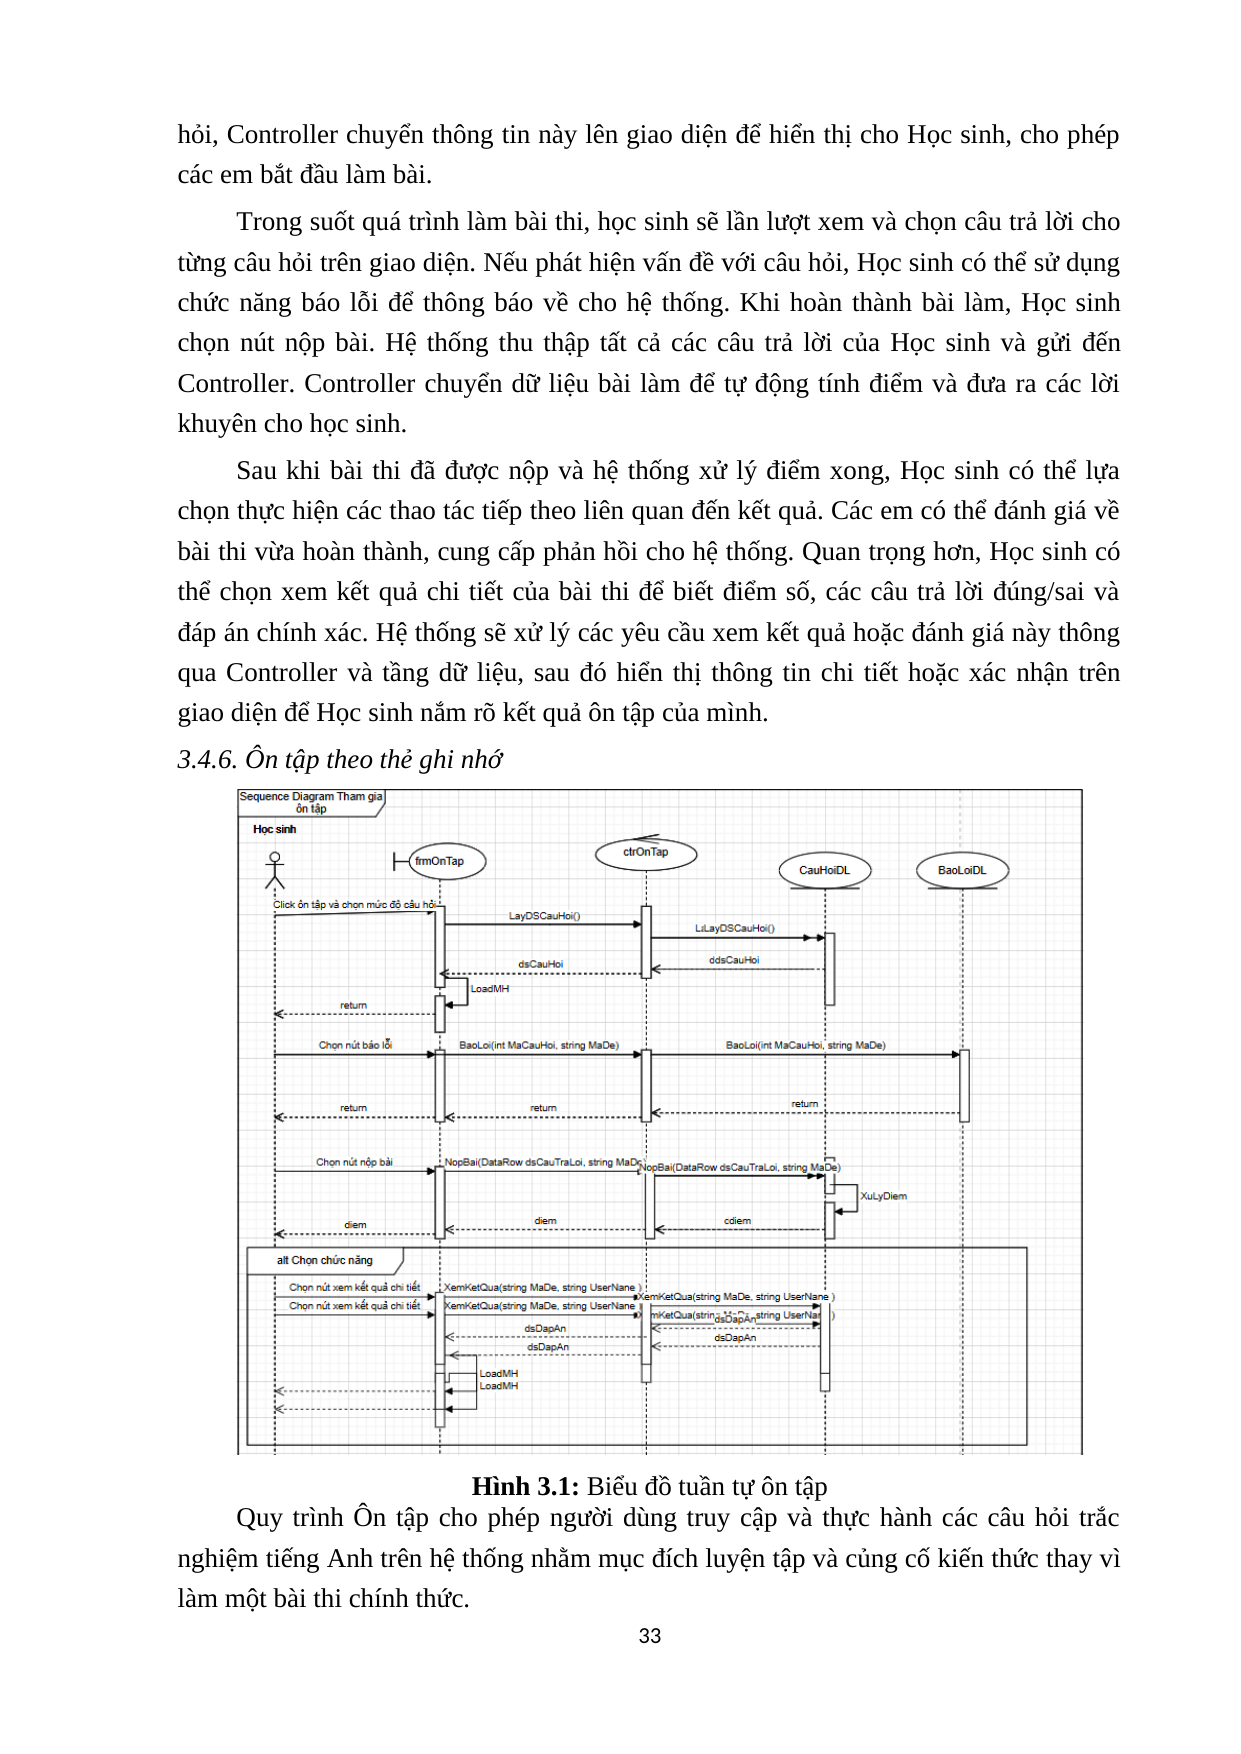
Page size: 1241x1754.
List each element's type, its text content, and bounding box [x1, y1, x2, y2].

picture [236, 789, 1084, 1455]
text Sau khi bài thi đã được nộp và hệ thống xử lý điểm xong, Học sinh có thể lựa chọn thực hiện các thao tác tiếp theo liên quan đến kết quả. Các em có thể đánh giá về bài thi vừa hoàn thành, cung cấp phản hồi cho hệ thống. Quan trọng hơn, Học sinh có thể chọn xem kết quả chi tiết của bài thi để biết điểm số, các câu trả lời đúng/sai và đáp án chính xác. Hệ thống sẽ xử lý các yêu cầu xem kết quả hoặc đánh giá này thông qua Controller và tầng dữ liệu, sau đó hiển thị thông tin chi tiết hoặc xác nhận trên giao diện để Học sinh nắm rõ kết quả ôn tập của mình. [177, 454, 1122, 728]
text Quy trình Ôn tập cho phép người dùng truy cập và thực hành các câu hỏi trắc nghiệm tiếng Anh trên hệ thống nhằm mục đích luyện tập và củng cố kiến thức thay vì làm một bài thi chính thức. [177, 1501, 1122, 1613]
text Trong suốt quá trình làm bài thi, học sinh sẽ lần lượt xem và chọn câu trả lời cho từng câu hỏi trên giao diện. Nếu phát hiện vấn đề với câu hỏi, Học sinh có thể sử dụng chức năng báo lỗi để thông báo về cho hệ thống. Khi hoàn thành bài làm, Học sinh chọn nút nộp bài. Hệ thống thu thập tất cả các câu trả lời của Học sinh và gửi đến Controller. Controller chuyển dữ liệu bài làm để tự động tính điểm và đưa ra các lời khuyên cho học sinh. [177, 205, 1122, 438]
text Biểu đồ tuần tự ôn tập [177, 1470, 1122, 1501]
text Ôn tập theo thẻ ghi nhớ [177, 743, 1122, 774]
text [177, 118, 1122, 190]
